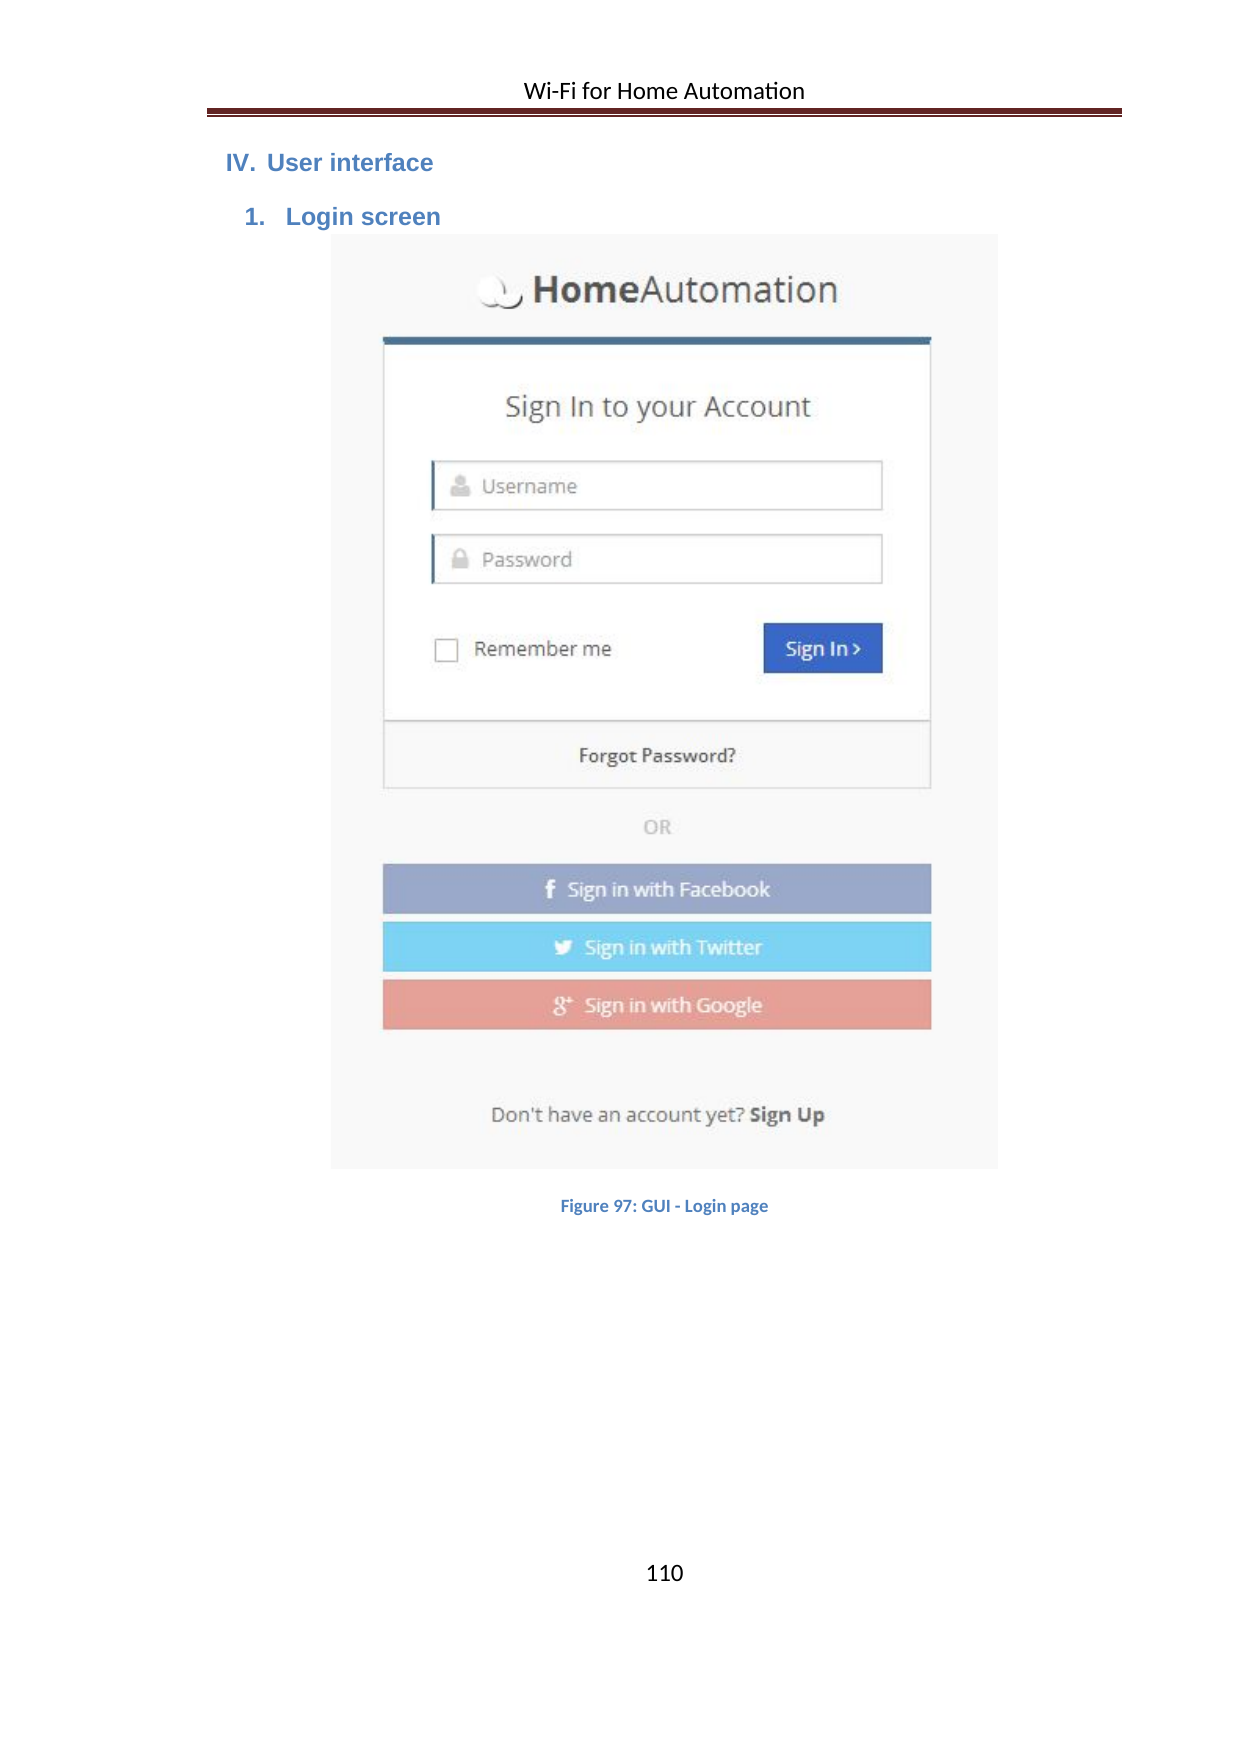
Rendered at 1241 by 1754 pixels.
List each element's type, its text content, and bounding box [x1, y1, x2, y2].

subtitle Login screen [244, 202, 1122, 230]
picture [330, 234, 998, 1169]
subtitle User interface [226, 148, 1122, 176]
